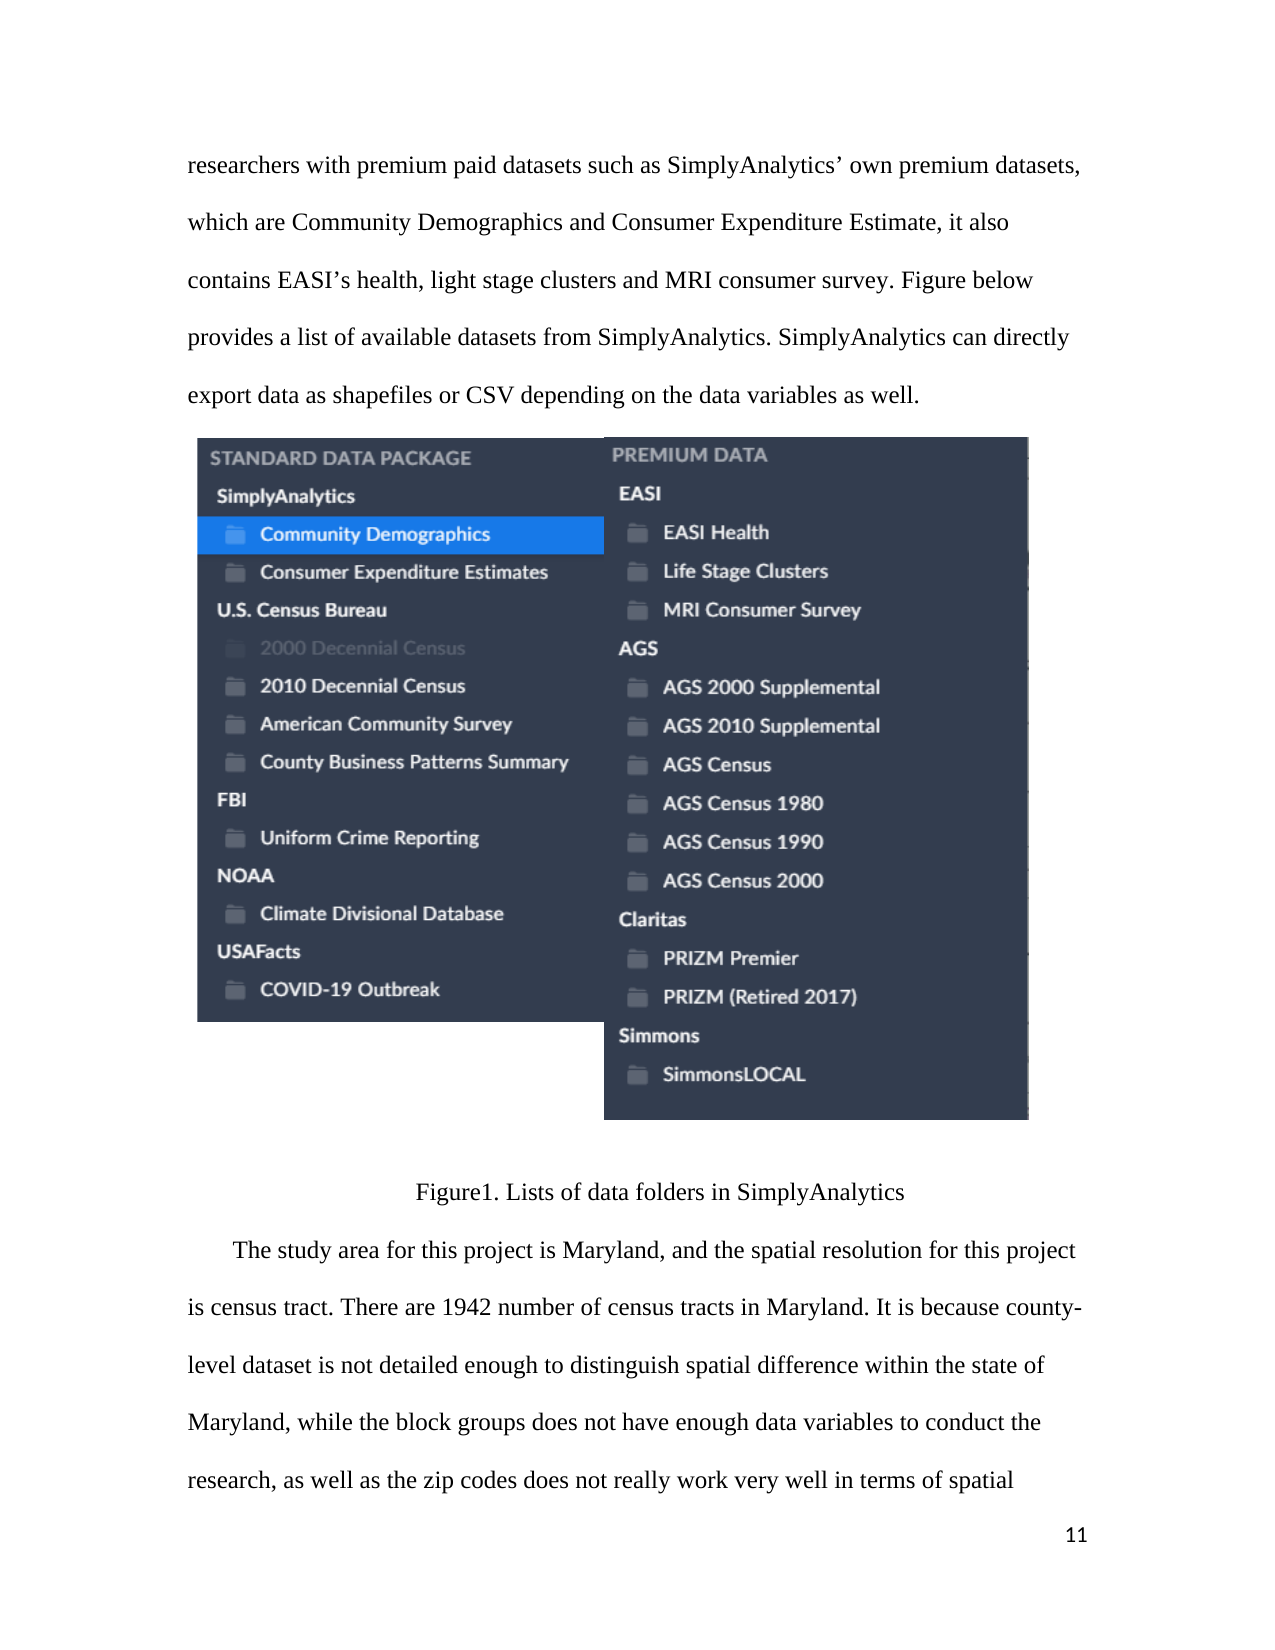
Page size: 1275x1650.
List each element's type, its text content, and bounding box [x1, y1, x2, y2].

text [187, 150, 1087, 409]
picture [197, 437, 1029, 1120]
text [187, 1235, 1087, 1493]
